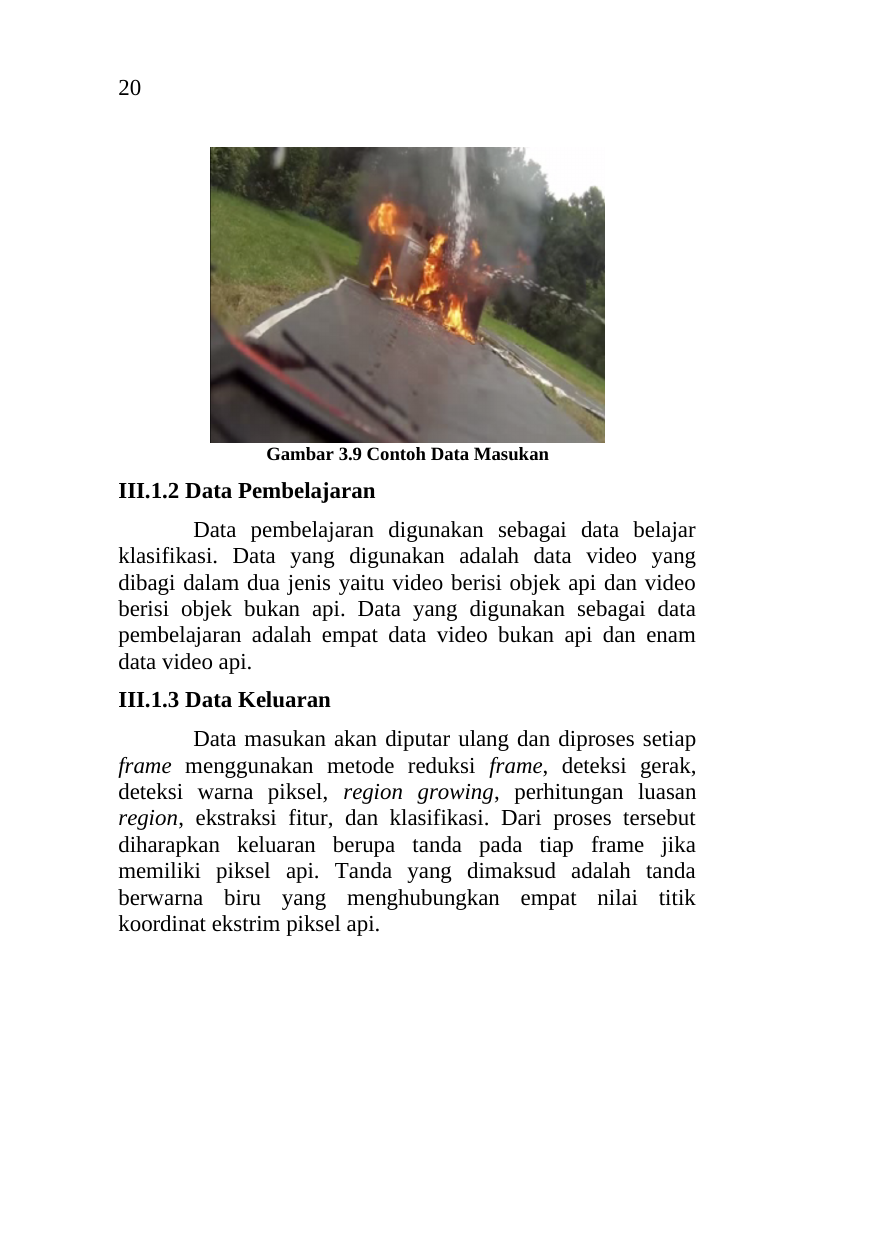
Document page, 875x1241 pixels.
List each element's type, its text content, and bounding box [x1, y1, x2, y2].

subtitle Data Keluaran [118, 687, 697, 713]
text Data masukan akan diputar ulang dan diproses setiap frame menggunakan metode reduksi frame, deteksi gerak, deteksi warna piksel, region growing, perhitungan luasan region, ekstraksi fitur, dan klasifikasi. Dari proses tersebut diharapkan keluaran berupa tanda pada tiap frame jika memiliki piksel api. Tanda yang dimaksud adalah tanda berwarna biru yang menghubungkan empat nilai titik koordinat ekstrim piksel api. [118, 725, 697, 936]
text Data pembelajaran digunakan sebagai data belajar klasifikasi. Data yang digunakan adalah data video yang dibagi dalam dua jenis yaitu video berisi objek api dan video berisi objek bukan api. Data yang digunakan sebagai data pembelajaran adalah empat data video bukan api dan enam data video api. [118, 516, 697, 674]
subtitle Data Pembelajaran [118, 477, 697, 503]
picture [210, 147, 605, 443]
